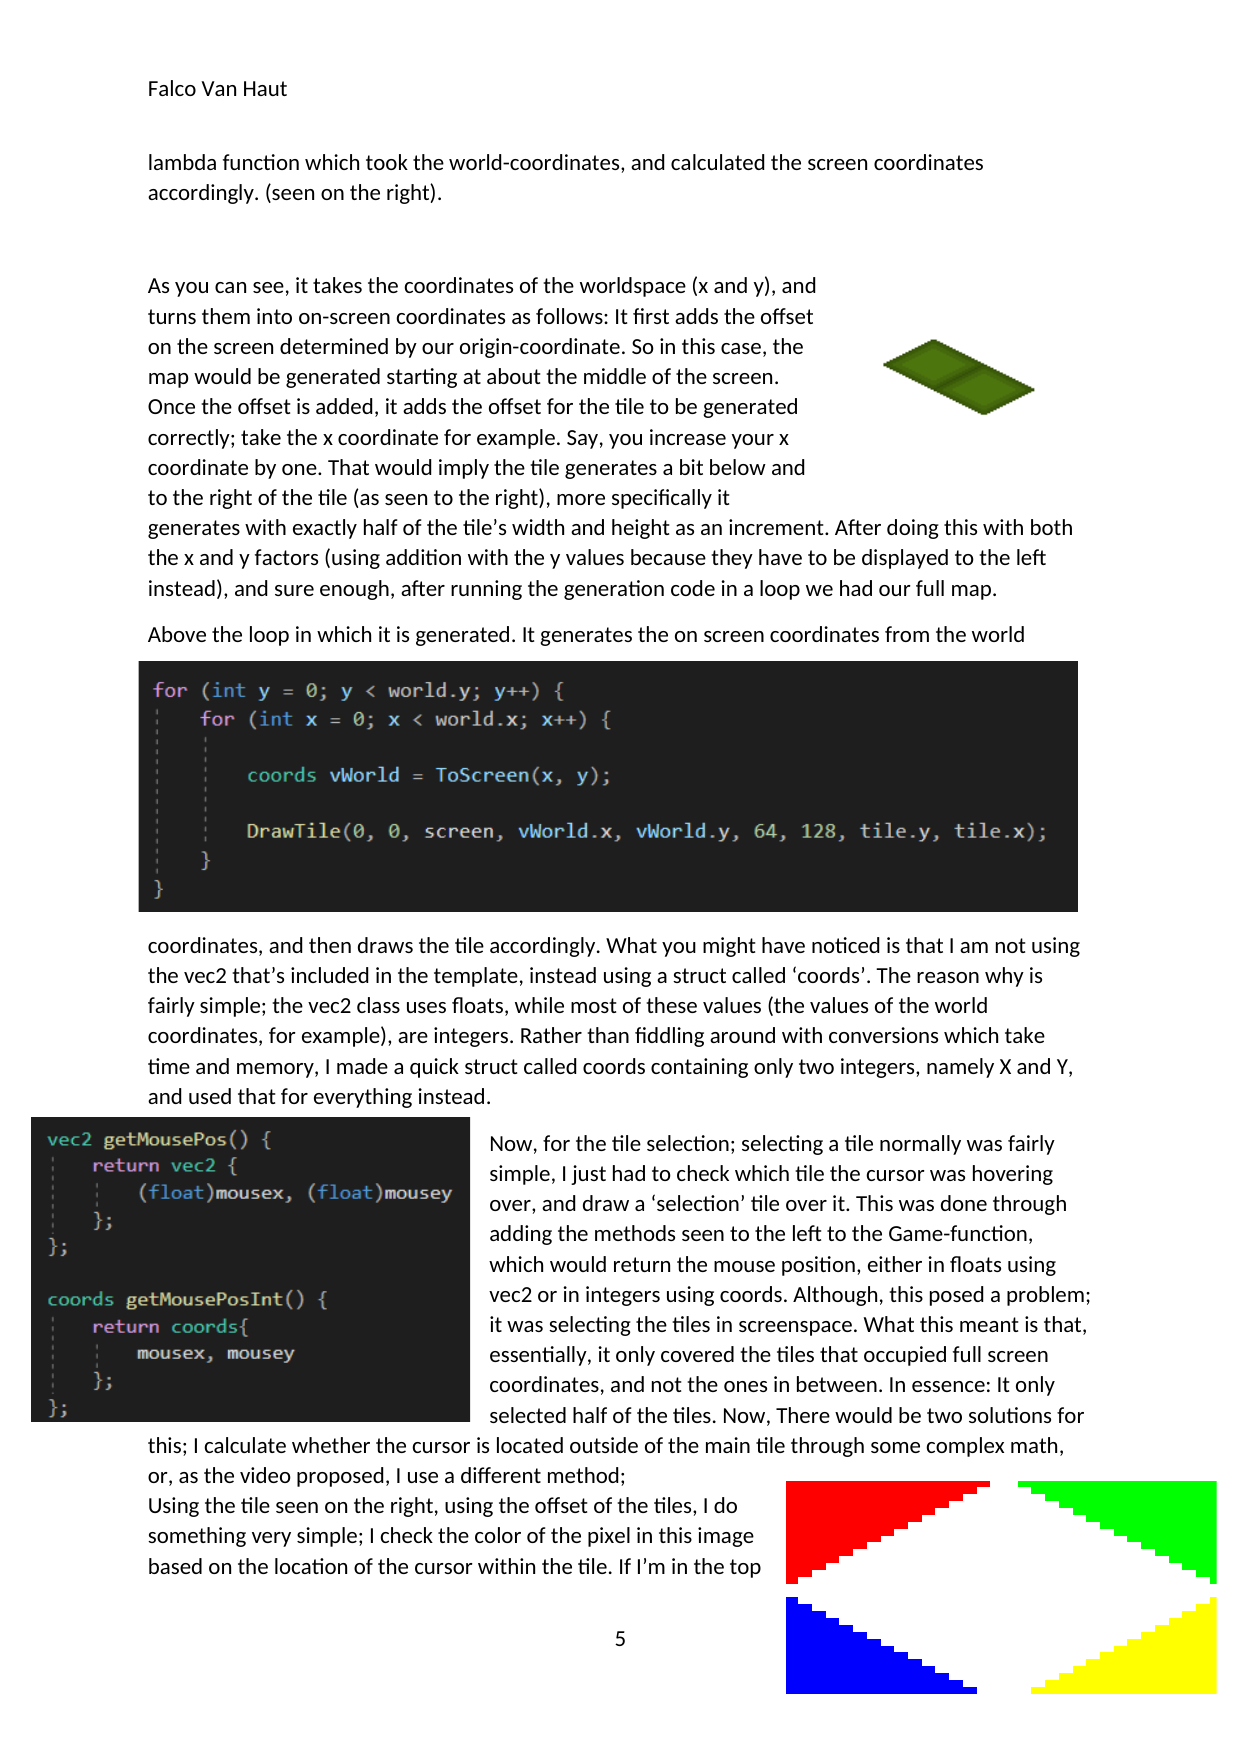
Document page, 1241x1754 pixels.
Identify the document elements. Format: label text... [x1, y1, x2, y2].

picture [137, 661, 1078, 911]
picture [786, 1515, 1217, 1727]
text As you can see, it takes the coordinates of the worldspace (x and y), and turns them into on-screen coordinates as follows: It first adds the offset on the screen determined by our origin-coordinate. So in this case, the map would be generated starting at about the middle of the screen. Once the offset is added, it adds the offset for the tile to be generated correctly; take the x coordinate for example. Say, you increase your x coordinate by one. That would imply the tile generates a bit below and to the right of the tile (as seen to the right), more specifically it generates with exactly half of the tile’s width and height as an increment. After doing this with both the x and y factors (using addition with the y values because they have to be displayed to the left instead), and sure enough, after running the generation code in a loop we had our full map. [148, 272, 1093, 632]
picture [836, 271, 1096, 507]
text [148, 1162, 1093, 1583]
picture [29, 1147, 470, 1451]
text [148, 148, 1093, 206]
